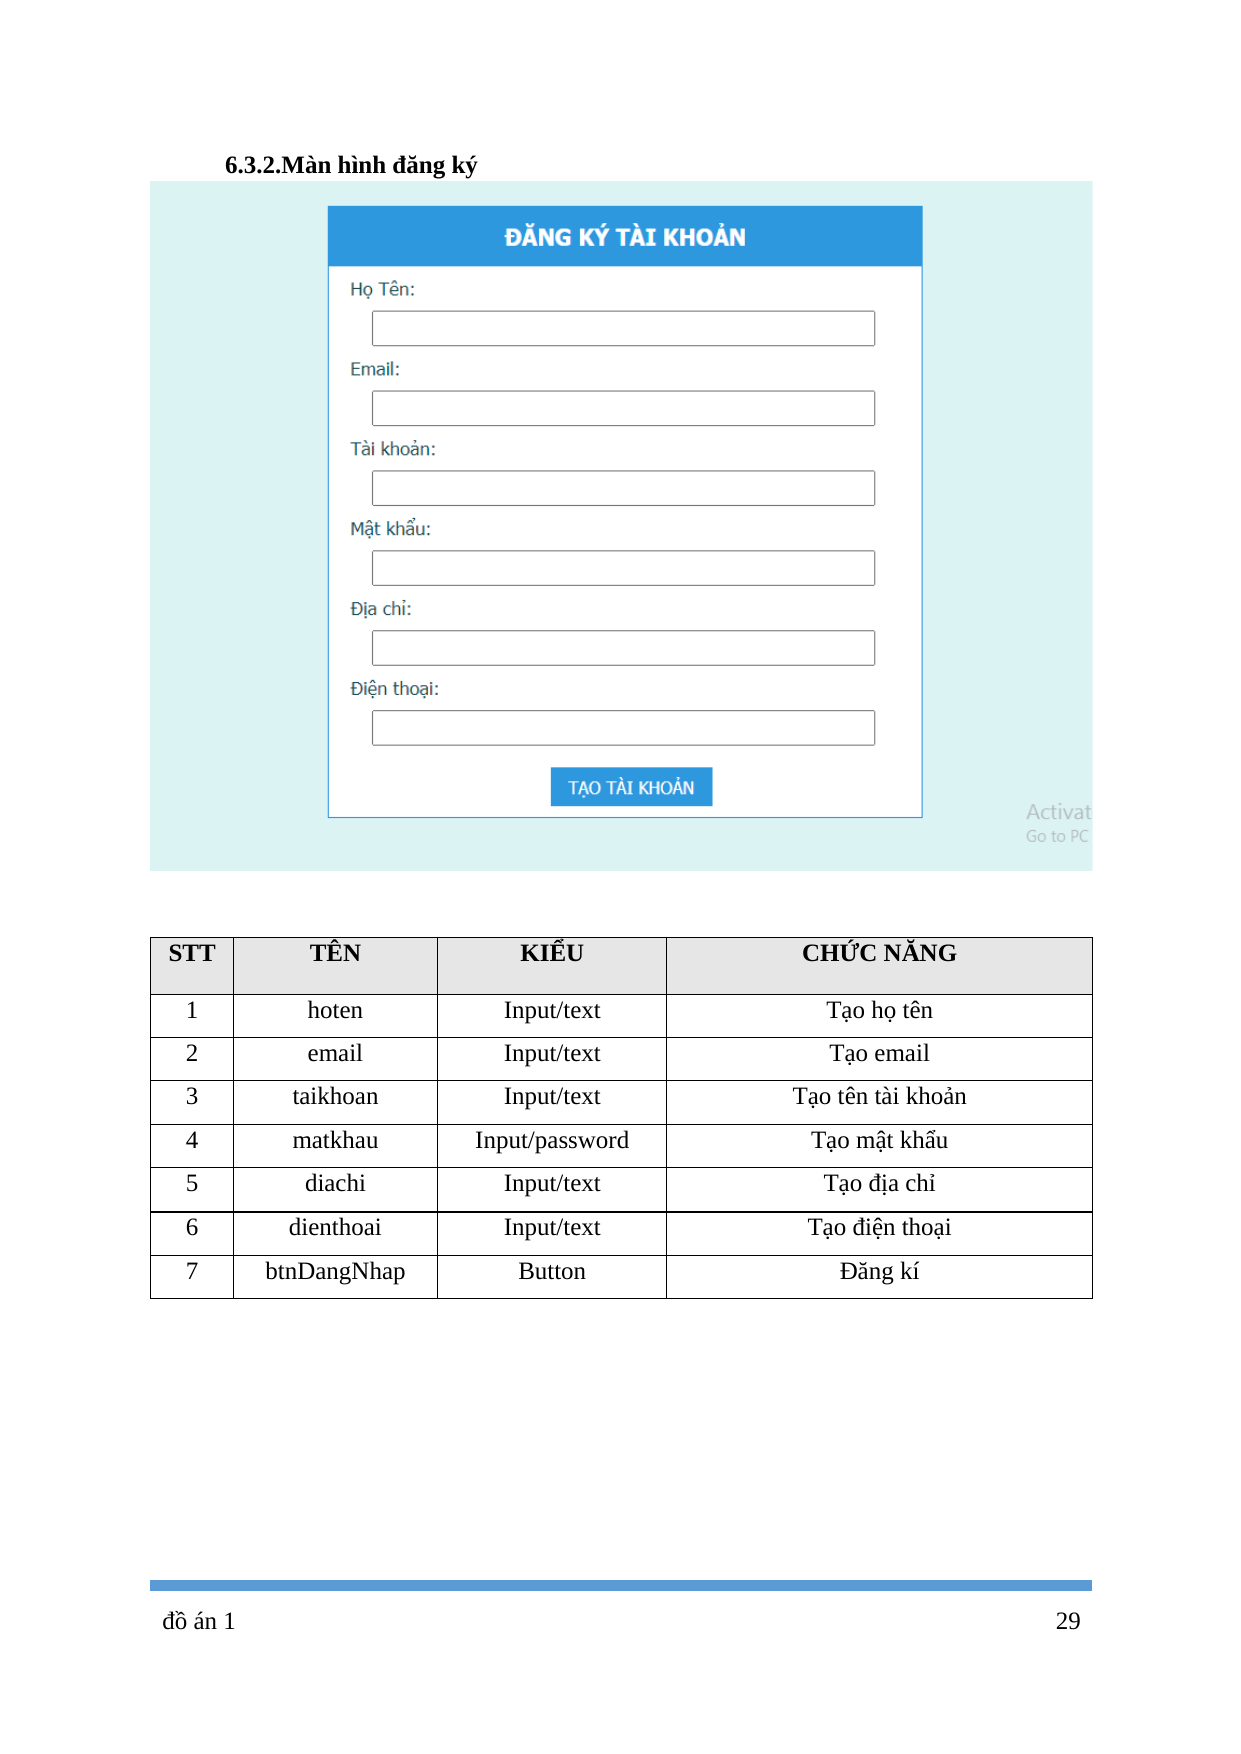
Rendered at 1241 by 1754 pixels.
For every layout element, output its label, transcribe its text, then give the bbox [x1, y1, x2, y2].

table_cell hoten [234, 995, 437, 1037]
picture [150, 181, 1093, 871]
table_header STT [151, 938, 233, 994]
table_cell Input/text [438, 1168, 666, 1211]
table_cell 1 [151, 995, 233, 1037]
table_cell 5 [151, 1168, 233, 1211]
table_cell Tạo địa chỉ [667, 1168, 1092, 1211]
table_cell 4 [151, 1125, 233, 1167]
table_cell Input/text [438, 1038, 666, 1080]
table_cell Input/text [438, 1081, 666, 1124]
subtitle 6.3.2.Màn hình đăng ký [150, 150, 1092, 179]
table_cell Tạo tên tài khoản [667, 1081, 1092, 1124]
table_cell 7 [151, 1256, 233, 1298]
table_cell taikhoan [234, 1081, 437, 1124]
table_cell btnDangNhap [234, 1256, 437, 1298]
table_header TÊN [234, 938, 437, 994]
table_cell Input/text [438, 1213, 666, 1255]
table_cell dienthoai [234, 1213, 437, 1255]
table_cell Button [438, 1256, 666, 1298]
table_cell Đăng kí [667, 1256, 1092, 1298]
table_cell Input/text [438, 995, 666, 1037]
table_cell diachi [234, 1168, 437, 1211]
table_cell Input/password [438, 1125, 666, 1167]
table_header CHỨC NĂNG [667, 938, 1092, 994]
table_cell 3 [151, 1081, 233, 1124]
table_cell email [234, 1038, 437, 1080]
table_cell 2 [151, 1038, 233, 1080]
table_header KIỂU [438, 938, 666, 994]
table_cell Tạo họ tên [667, 995, 1092, 1037]
table_cell Tạo mật khẩu [667, 1125, 1092, 1167]
table_cell 6 [151, 1213, 233, 1255]
table_cell Tạo email [667, 1038, 1092, 1080]
table_cell matkhau [234, 1125, 437, 1167]
table_cell Tạo điện thoại [667, 1213, 1092, 1255]
